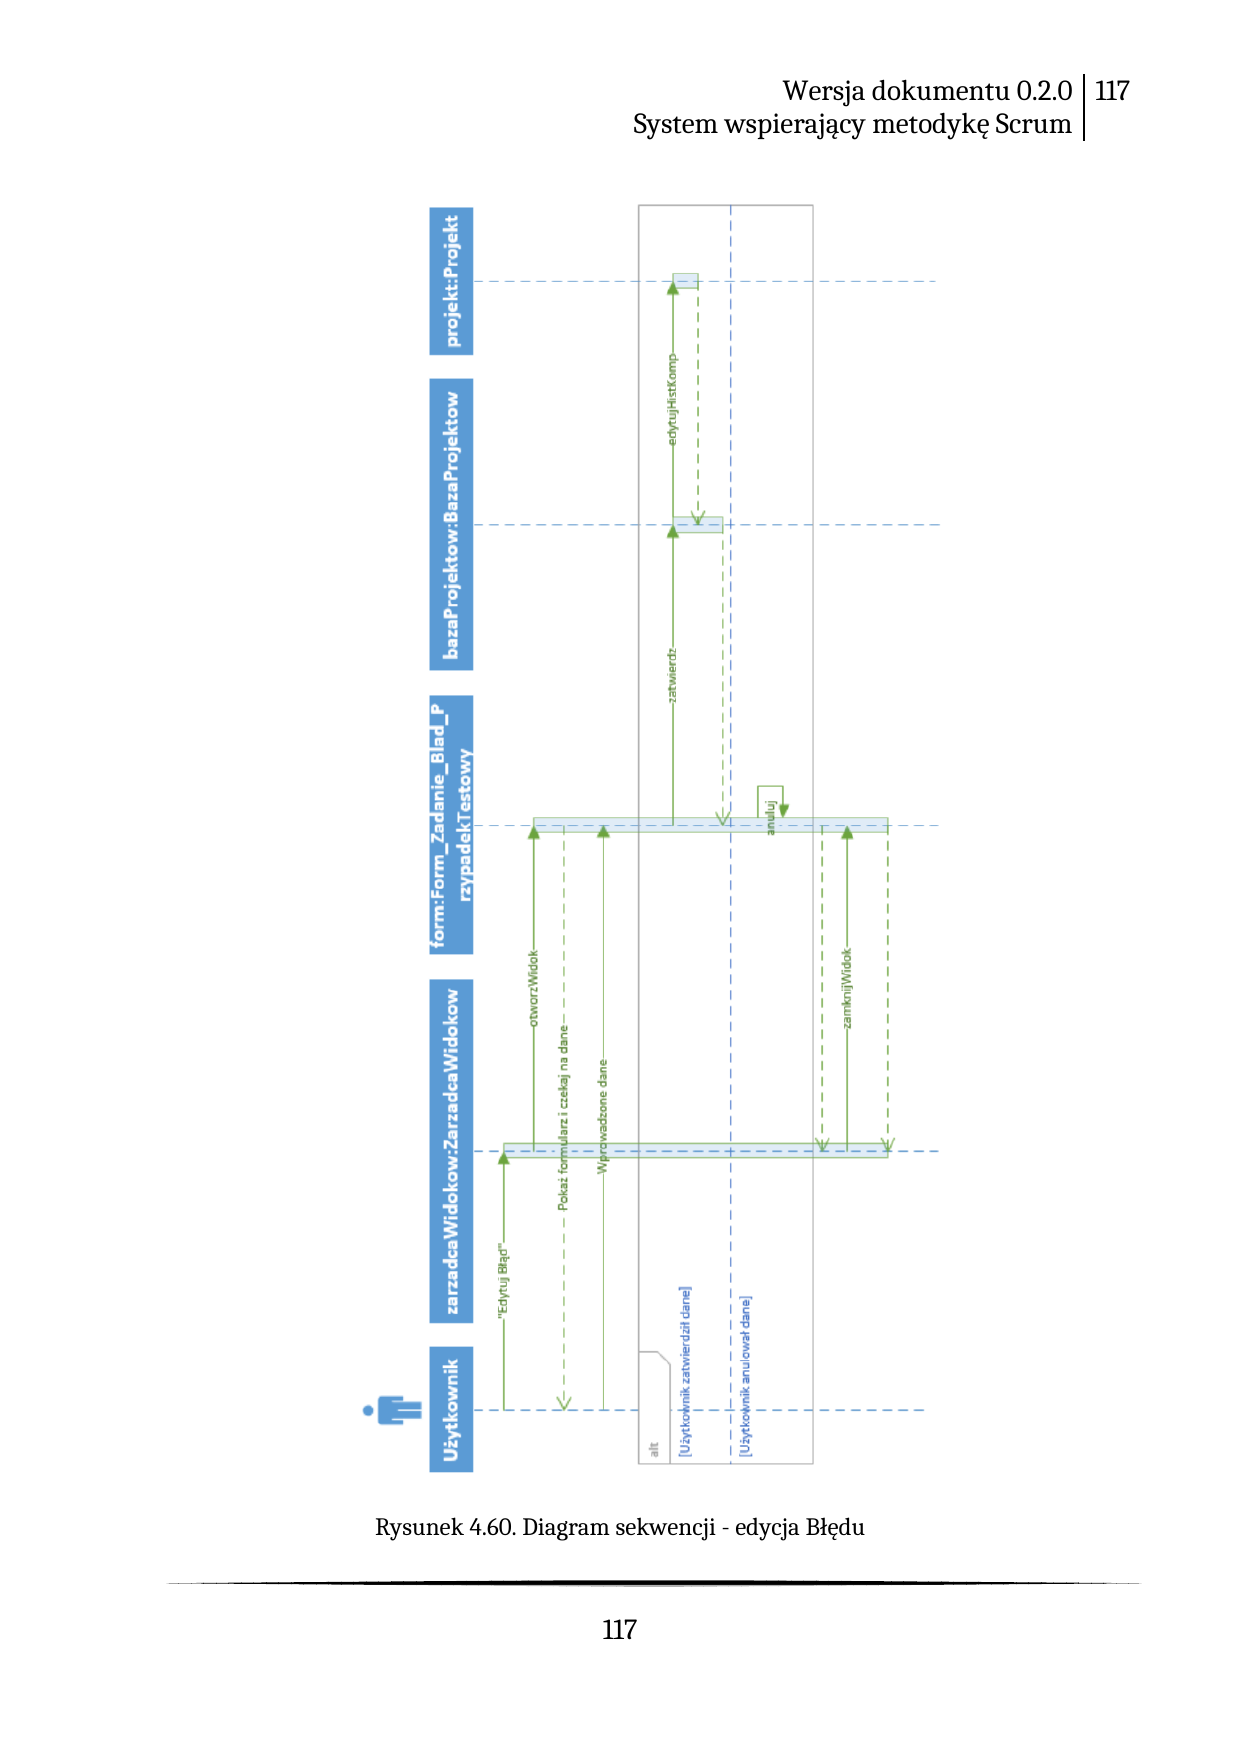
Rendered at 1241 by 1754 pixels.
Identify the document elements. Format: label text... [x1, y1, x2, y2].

picture [355, 181, 957, 1487]
text Rysunek 4.60. Diagram sekwencji - edycja Błędu [148, 1513, 1093, 1541]
picture [166, 1579, 1142, 1587]
